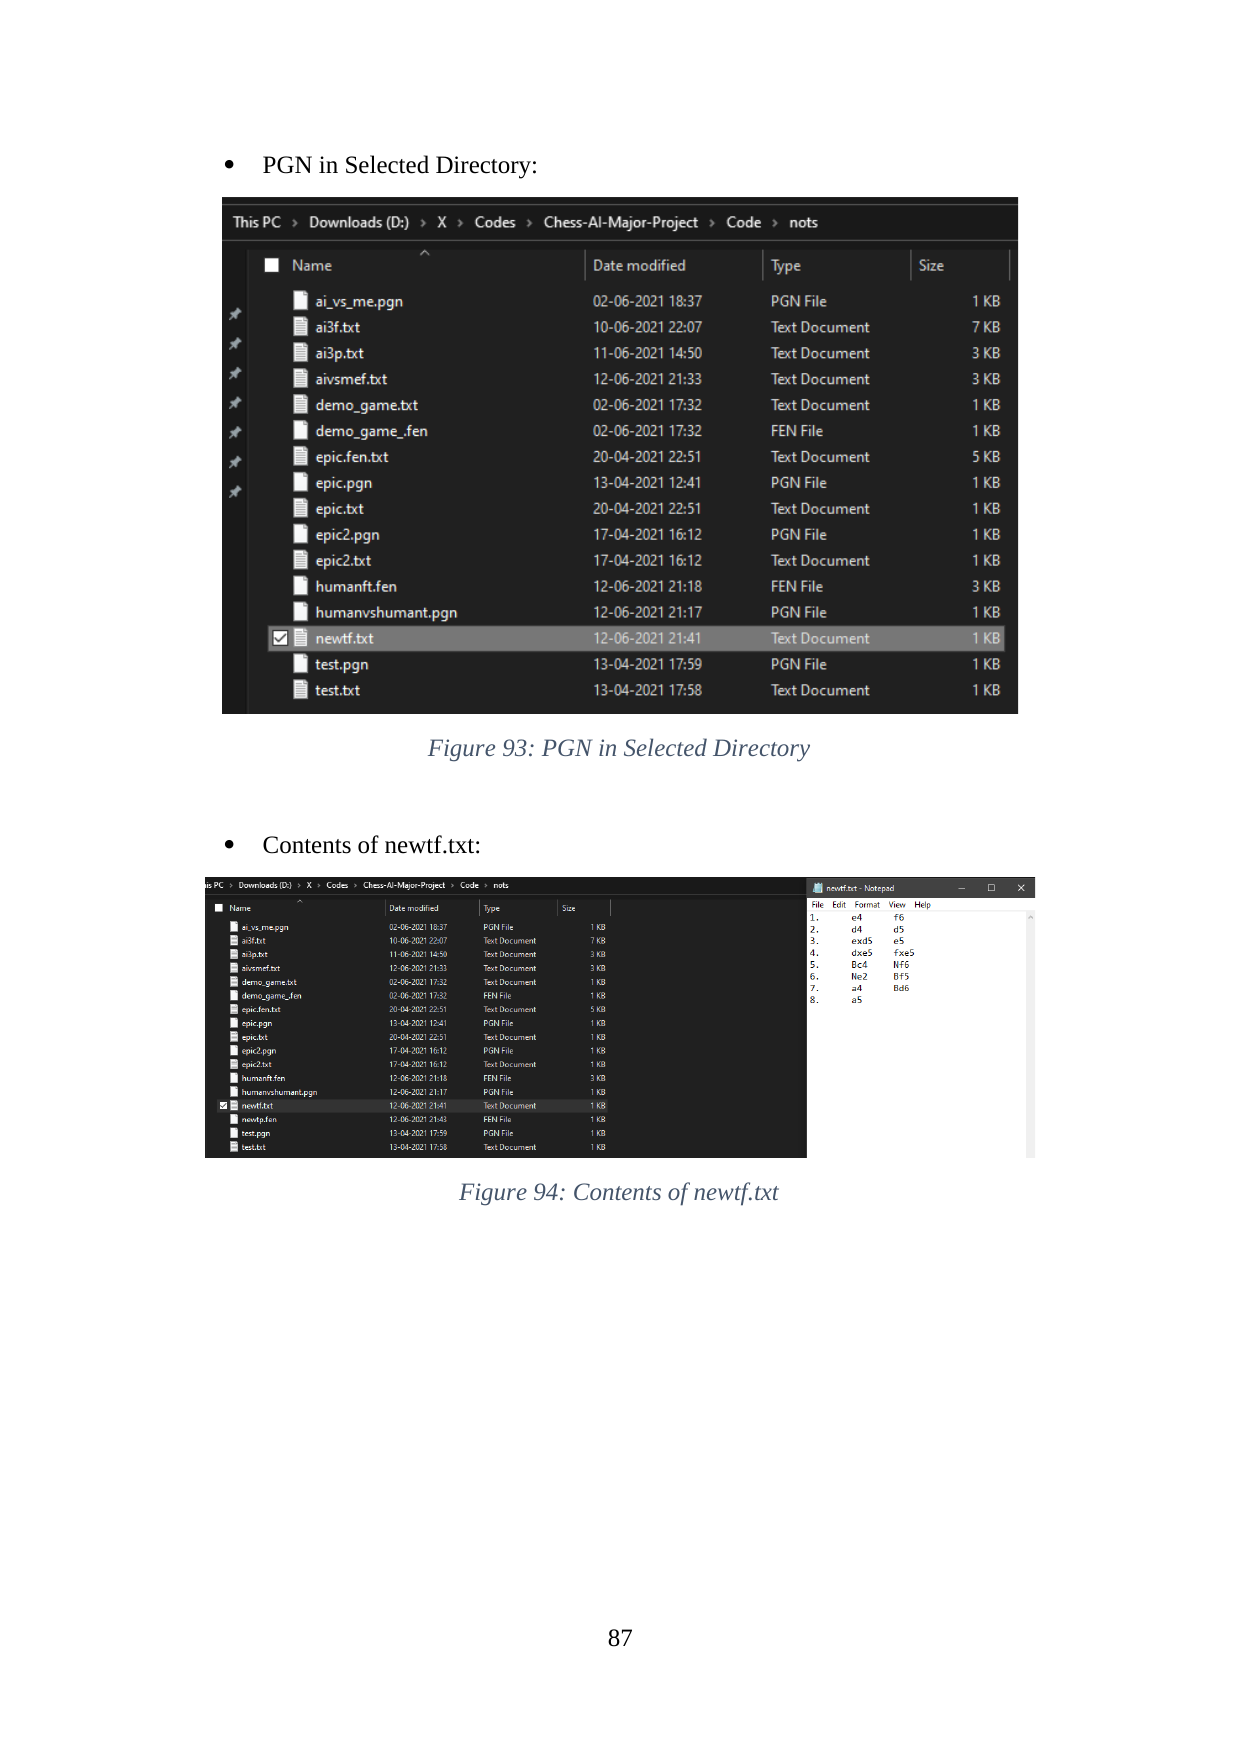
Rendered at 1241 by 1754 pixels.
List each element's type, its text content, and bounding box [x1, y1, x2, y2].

picture [222, 197, 1019, 714]
list Contents of newtf.txt: [225, 830, 1053, 859]
list PGN in Selected Directory: [225, 150, 1053, 179]
text Figure 94: Contents of newtf.txt [187, 1177, 1053, 1205]
picture [205, 877, 1035, 1158]
text Figure 93: PGN in Selected Directory [187, 733, 1053, 762]
